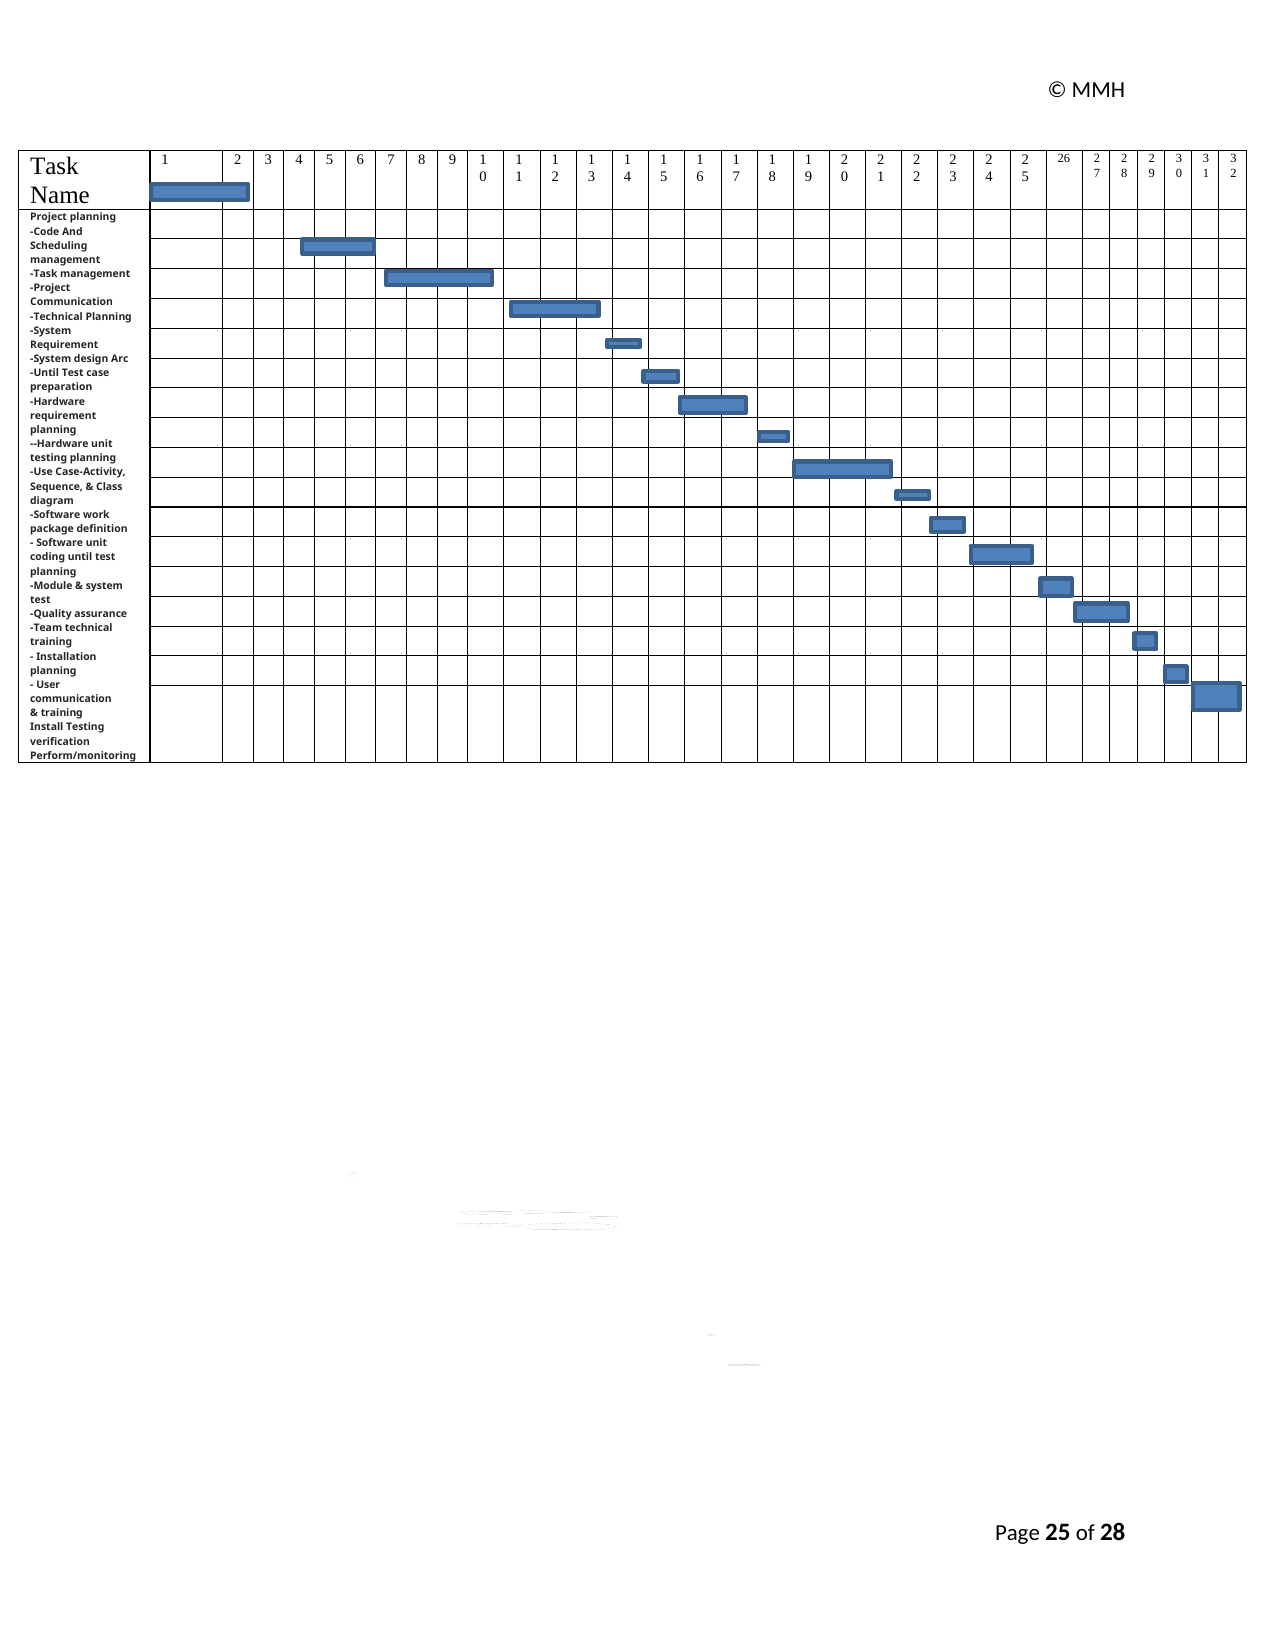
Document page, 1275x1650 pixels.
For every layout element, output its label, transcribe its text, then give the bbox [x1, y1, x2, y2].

table_cell [1219, 239, 1246, 268]
table_cell [438, 210, 467, 238]
table_header 2 [223, 151, 253, 208]
table_cell [577, 210, 612, 238]
table_cell [407, 448, 437, 477]
table_cell [504, 210, 540, 238]
table_cell [649, 329, 684, 357]
table_cell [974, 448, 1010, 477]
table_cell [376, 567, 406, 596]
table_cell [1011, 239, 1046, 268]
table_cell [649, 508, 684, 536]
table_cell [577, 418, 612, 447]
table_cell [223, 537, 253, 566]
table_cell [438, 627, 467, 655]
table_cell [504, 388, 540, 417]
table_cell [284, 478, 314, 506]
table_cell [722, 448, 757, 477]
table_cell [613, 359, 648, 387]
table_cell [468, 627, 503, 655]
table_cell [346, 256, 375, 268]
table_cell [685, 508, 721, 536]
table_cell [1138, 627, 1164, 655]
table_cell [1110, 418, 1137, 447]
table_cell [223, 448, 253, 477]
table_cell [254, 597, 283, 626]
table_cell [866, 269, 901, 298]
table_cell [938, 418, 973, 447]
table_cell [223, 597, 253, 626]
table_cell [438, 359, 467, 387]
table_cell [1138, 478, 1164, 506]
table_cell [1083, 210, 1109, 238]
table_cell [685, 210, 721, 238]
table_header 28 [1110, 151, 1137, 208]
table_cell [468, 567, 503, 596]
table_cell [1192, 712, 1218, 762]
table_cell [902, 567, 937, 596]
table_cell [284, 597, 314, 626]
table_cell [577, 508, 612, 536]
table_cell [1083, 359, 1109, 387]
table_cell [504, 627, 540, 655]
table_header Task Name [19, 151, 149, 208]
table_cell [685, 359, 721, 387]
table_cell [1011, 508, 1046, 536]
table_cell [1192, 508, 1218, 536]
table_cell [346, 210, 375, 237]
table_cell [376, 627, 406, 655]
table_cell [1011, 418, 1046, 447]
table_cell [1165, 239, 1191, 268]
table_cell [254, 537, 283, 566]
table_cell [1138, 359, 1164, 387]
table_cell [974, 686, 1010, 762]
table_cell [938, 597, 973, 626]
table_cell [1047, 418, 1082, 447]
table_cell [1165, 597, 1191, 626]
table_cell [685, 388, 721, 395]
table_cell [1047, 388, 1082, 417]
table_cell [613, 239, 648, 268]
table_cell [577, 239, 612, 268]
table_cell [722, 597, 757, 626]
table_cell [758, 656, 793, 685]
table_cell [1165, 329, 1191, 357]
table_cell [1047, 537, 1082, 566]
table_cell [284, 627, 314, 655]
table_cell [504, 478, 540, 506]
table_header 31 [1192, 151, 1218, 208]
table_cell [504, 448, 540, 477]
table_cell [407, 567, 437, 596]
table_cell [151, 567, 222, 596]
table_cell [541, 269, 576, 298]
table_cell [577, 299, 612, 328]
table_cell [794, 656, 829, 685]
table_cell [376, 418, 406, 447]
table_cell [1219, 269, 1246, 298]
table_cell [722, 686, 757, 762]
table_cell [685, 567, 721, 596]
table_cell [685, 627, 721, 655]
table_cell [794, 359, 829, 387]
table_cell [468, 239, 503, 268]
table_cell [504, 269, 540, 298]
table_cell [1165, 508, 1191, 536]
table_cell [902, 418, 937, 447]
table_cell [151, 269, 222, 298]
table_cell [541, 418, 576, 447]
table_cell [468, 269, 503, 298]
table_cell [577, 627, 612, 655]
table_cell [649, 239, 684, 268]
table_cell [407, 239, 437, 268]
table_cell [649, 210, 684, 238]
table_header 5 [315, 151, 345, 208]
table_cell [1110, 567, 1137, 596]
table_cell [151, 239, 222, 268]
table_cell [376, 508, 406, 536]
table_header 29 [1138, 151, 1164, 208]
table_cell [613, 269, 648, 298]
table_cell [376, 269, 406, 298]
table_cell [1011, 537, 1046, 566]
table_cell [1192, 359, 1218, 387]
table_cell [151, 656, 222, 685]
table_cell [1165, 686, 1191, 762]
table_cell [613, 627, 648, 655]
table_cell [974, 597, 1010, 626]
table_cell [346, 627, 375, 655]
table_cell [758, 448, 793, 477]
table_cell [151, 359, 222, 387]
table_cell [1192, 239, 1218, 268]
table_cell [938, 359, 973, 387]
table_cell [1083, 686, 1109, 762]
table_cell [722, 329, 757, 357]
table_cell [866, 299, 901, 328]
table_header 14 [613, 151, 648, 208]
table_header 7 [376, 151, 406, 208]
table_cell [254, 448, 283, 477]
table_cell [504, 508, 540, 536]
table_cell [938, 656, 973, 685]
table_cell [1192, 418, 1218, 447]
table_cell [649, 627, 684, 655]
table_cell [254, 359, 283, 387]
table_cell [830, 418, 865, 447]
table_cell [438, 656, 467, 685]
table_cell [376, 239, 406, 268]
table_cell [254, 269, 283, 298]
table_cell [376, 478, 406, 506]
table_cell [794, 686, 829, 762]
table_cell [1192, 329, 1218, 357]
table_cell [254, 508, 283, 536]
table_header 20 [830, 151, 865, 208]
table_cell [1083, 299, 1109, 328]
table_cell [758, 210, 793, 238]
table_cell [1047, 597, 1082, 626]
table_cell [722, 210, 757, 238]
table_cell [685, 269, 721, 298]
table_cell [504, 597, 540, 626]
table_cell [223, 239, 253, 268]
table_cell [974, 508, 1010, 536]
table_cell [613, 478, 648, 506]
table_cell [284, 359, 314, 387]
table_cell [541, 686, 576, 762]
table_cell [577, 269, 612, 298]
picture [442, 1200, 642, 1246]
table_cell [938, 329, 973, 357]
table_cell [685, 239, 721, 268]
table_cell [1047, 210, 1082, 238]
table_cell [1083, 597, 1109, 601]
table_cell [346, 388, 375, 417]
table_header 17 [722, 151, 757, 208]
table_cell [1192, 597, 1218, 626]
table_cell [223, 299, 253, 328]
table_cell [315, 299, 345, 328]
table_cell [468, 478, 503, 506]
table_cell [541, 597, 576, 626]
table_cell [254, 567, 283, 596]
table_cell [315, 269, 345, 298]
table_cell [1165, 567, 1191, 596]
table_cell [758, 597, 793, 626]
table_cell [1138, 448, 1164, 477]
table_cell [902, 329, 937, 357]
table_cell [254, 686, 283, 762]
table_cell [1192, 537, 1218, 566]
table_cell [1138, 388, 1164, 417]
table_cell [223, 567, 253, 596]
table_cell [468, 299, 503, 328]
table_cell [438, 478, 467, 506]
table_cell [758, 388, 793, 417]
table_cell [151, 686, 222, 762]
table_cell [1219, 508, 1246, 536]
table_cell [438, 299, 467, 328]
table_cell [468, 210, 503, 238]
table_cell [1110, 597, 1137, 626]
table_cell [1110, 627, 1137, 655]
table_cell [438, 537, 467, 566]
table_cell [438, 686, 467, 762]
table_cell [685, 537, 721, 566]
table_cell [1219, 627, 1246, 655]
table_cell [722, 299, 757, 328]
table_cell [1192, 567, 1218, 596]
table_cell [685, 299, 721, 328]
table_cell [794, 597, 829, 626]
table_cell [1138, 329, 1164, 357]
table_cell [468, 448, 503, 477]
table_cell [830, 269, 865, 298]
table_cell [1047, 567, 1082, 596]
table_cell [722, 537, 757, 566]
table_cell [376, 388, 406, 417]
table_header 32 [1219, 151, 1246, 208]
table_cell [1219, 656, 1246, 685]
table_cell [794, 627, 829, 655]
table_cell [974, 269, 1010, 298]
table_cell [1110, 448, 1137, 477]
table_cell [866, 210, 901, 238]
table_cell [1110, 656, 1137, 685]
table_cell [284, 299, 314, 328]
table_cell [1011, 686, 1046, 762]
table_cell [758, 299, 793, 328]
table_cell [541, 210, 576, 238]
table_cell [577, 686, 612, 762]
table_cell [223, 329, 253, 357]
table_cell [1138, 299, 1164, 328]
table_cell [223, 388, 253, 417]
table_cell [407, 656, 437, 685]
table_cell [407, 686, 437, 762]
table_cell [649, 656, 684, 685]
table_cell [1011, 388, 1046, 417]
table_cell [902, 597, 937, 626]
table_cell [376, 210, 406, 238]
table_cell [1011, 656, 1046, 685]
table_cell [1083, 656, 1109, 685]
table_cell [1219, 478, 1246, 506]
table_cell [284, 656, 314, 685]
table_cell [1138, 239, 1164, 268]
table_cell [407, 299, 437, 328]
table_cell [577, 329, 612, 357]
table_cell [504, 686, 540, 762]
table_cell [649, 686, 684, 762]
table_cell [974, 627, 1010, 655]
table_cell [254, 299, 283, 328]
table_cell [902, 388, 937, 417]
table_cell [1219, 686, 1246, 762]
table_cell [866, 418, 901, 447]
table_cell [649, 418, 684, 447]
table_cell [407, 508, 437, 536]
table_cell [541, 329, 576, 357]
table_cell [830, 239, 865, 268]
table_cell [151, 388, 222, 417]
table_cell [685, 448, 721, 477]
table_cell [1165, 388, 1191, 417]
table_cell [974, 329, 1010, 357]
table_header 3 [254, 151, 283, 208]
table_cell [1219, 388, 1246, 417]
table_cell [866, 508, 901, 536]
table_cell [902, 269, 937, 298]
table_cell [1047, 686, 1082, 762]
table_cell [315, 508, 345, 536]
table_cell [284, 537, 314, 566]
table_cell [758, 478, 793, 506]
table_cell [1138, 418, 1164, 447]
table_cell [649, 478, 684, 506]
table_cell [866, 388, 901, 417]
table_cell [866, 239, 901, 268]
table_cell [315, 656, 345, 685]
table_cell [1165, 299, 1191, 328]
table_cell [938, 478, 973, 506]
table_cell [541, 239, 576, 268]
table_cell [1165, 656, 1191, 685]
table_cell [1047, 329, 1082, 357]
table_cell [938, 537, 973, 566]
table_cell [346, 299, 375, 328]
table_cell [541, 627, 576, 655]
table_cell [1011, 299, 1046, 328]
table_cell [577, 567, 612, 596]
table_cell [504, 418, 540, 447]
table_cell [376, 537, 406, 566]
table_cell [346, 537, 375, 566]
table_cell [407, 388, 437, 417]
table_cell [438, 239, 467, 268]
table_cell [830, 656, 865, 685]
table_cell [577, 537, 612, 566]
table_cell [613, 448, 648, 477]
table_cell [151, 418, 222, 447]
table_header 13 [577, 151, 612, 208]
table_cell [1110, 388, 1137, 417]
table_cell [1219, 329, 1246, 357]
table_cell [577, 388, 612, 417]
table_cell [438, 418, 467, 447]
table_cell [151, 210, 222, 238]
table_cell [1192, 478, 1218, 506]
table_cell [794, 537, 829, 566]
table_cell [902, 478, 937, 506]
table_cell [407, 627, 437, 655]
table_cell [1047, 478, 1082, 506]
table_cell [794, 329, 829, 357]
table_cell [438, 287, 467, 298]
table_cell [1138, 686, 1164, 762]
table_cell [1110, 359, 1137, 387]
table_cell [541, 448, 576, 477]
table_cell [830, 508, 865, 536]
table_cell [758, 686, 793, 762]
table_cell [938, 627, 973, 655]
table_cell [1192, 269, 1218, 298]
table_cell [1192, 448, 1218, 477]
table_cell [346, 448, 375, 477]
table_cell [685, 597, 721, 626]
table_cell [613, 567, 648, 596]
table_cell [1165, 210, 1191, 238]
table_cell [223, 686, 253, 762]
table_header 11 [504, 151, 540, 208]
table_cell [649, 269, 684, 298]
table_cell [223, 478, 253, 506]
table_cell [284, 329, 314, 357]
table_cell [1219, 567, 1246, 596]
table_cell [1219, 359, 1246, 387]
table_cell [504, 537, 540, 566]
table_cell [346, 597, 375, 626]
table_cell [722, 388, 757, 417]
table_cell [866, 537, 901, 566]
table_cell [974, 656, 1010, 685]
table_cell [613, 508, 648, 536]
picture [342, 1156, 364, 1193]
table_cell [315, 210, 345, 237]
table_cell [938, 508, 973, 536]
table_cell [541, 656, 576, 685]
table_cell [315, 686, 345, 762]
table_cell [315, 597, 345, 626]
table_cell [468, 537, 503, 566]
table_cell [1192, 656, 1218, 681]
table_cell [649, 448, 684, 477]
table_cell [504, 567, 540, 596]
table_header 10 [468, 151, 503, 208]
table_cell [613, 537, 648, 566]
table_cell [1110, 299, 1137, 328]
table_cell [649, 537, 684, 566]
table_cell [468, 597, 503, 626]
table_cell [1165, 448, 1191, 477]
table_cell [407, 418, 437, 447]
table_cell [1219, 448, 1246, 477]
table_cell [376, 448, 406, 477]
table_cell [468, 388, 503, 417]
table_cell [1138, 269, 1164, 298]
table_cell [902, 656, 937, 685]
table_cell [1011, 269, 1046, 298]
table_cell [315, 448, 345, 477]
table_cell [830, 448, 865, 459]
table_cell [938, 299, 973, 328]
table_cell [649, 359, 684, 387]
table_header 9 [438, 151, 467, 208]
table_cell [685, 656, 721, 685]
table_cell [1011, 359, 1046, 387]
table_cell [1138, 597, 1164, 626]
table_cell [722, 508, 757, 536]
table_cell [1083, 239, 1109, 268]
table_cell [613, 686, 648, 762]
table_cell [1011, 627, 1046, 655]
table_cell [407, 359, 437, 387]
table_cell [902, 299, 937, 328]
table_cell [1047, 656, 1082, 685]
table_cell [722, 269, 757, 298]
table_cell [794, 239, 829, 268]
table_cell [438, 388, 467, 417]
table_cell [722, 478, 757, 506]
table_cell [758, 418, 793, 447]
table_cell [902, 359, 937, 387]
table_cell [1083, 448, 1109, 477]
table_cell [376, 656, 406, 685]
table_cell [376, 359, 406, 387]
table_cell [649, 597, 684, 626]
table_cell [866, 656, 901, 685]
table_cell [284, 448, 314, 477]
table_cell [758, 537, 793, 566]
table_cell [346, 508, 375, 536]
table_cell [1011, 210, 1046, 238]
table_cell [685, 686, 721, 762]
table_cell [974, 418, 1010, 447]
table_cell [902, 627, 937, 655]
table_cell [376, 299, 406, 328]
table_header 22 [902, 151, 937, 208]
table_cell [1083, 478, 1109, 506]
table_cell [1138, 210, 1164, 238]
table_cell [407, 329, 437, 357]
table_cell [315, 388, 345, 417]
table_cell [902, 448, 937, 477]
table_cell [151, 448, 222, 477]
table_cell [685, 418, 721, 447]
table_cell [346, 567, 375, 596]
table_cell [1138, 537, 1164, 566]
table_cell [223, 627, 253, 655]
table_cell [974, 567, 1010, 596]
table_cell [1011, 448, 1046, 477]
table_cell [468, 686, 503, 762]
table_cell [830, 210, 865, 238]
table_cell [346, 478, 375, 506]
table_cell [830, 479, 865, 506]
table_cell [1165, 627, 1191, 655]
table_cell [613, 388, 648, 417]
table_cell [577, 478, 612, 506]
table_cell [468, 508, 503, 536]
table_cell [284, 418, 314, 447]
table_cell [866, 329, 901, 357]
table_cell [254, 388, 283, 417]
picture [698, 1327, 723, 1343]
table_cell [902, 537, 937, 566]
table_cell [938, 239, 973, 268]
table_cell [1165, 269, 1191, 298]
table_cell [866, 567, 901, 596]
table_cell [254, 210, 283, 238]
table_cell [794, 269, 829, 298]
table_cell [758, 567, 793, 596]
table_cell [1110, 239, 1137, 268]
table_cell [1110, 686, 1137, 762]
table_cell [794, 210, 829, 238]
table_cell [974, 210, 1010, 238]
table_cell [758, 508, 793, 536]
table_header 27 [1083, 151, 1109, 208]
table_cell [376, 329, 406, 357]
table_cell [223, 656, 253, 685]
table_header 18 [758, 151, 793, 208]
table_cell [1219, 210, 1246, 238]
table_cell [866, 686, 901, 762]
table_cell [577, 656, 612, 685]
table_cell [1165, 359, 1191, 387]
table_cell [1110, 537, 1137, 566]
table_cell [1165, 418, 1191, 447]
table_cell [151, 597, 222, 626]
table_cell [722, 656, 757, 685]
table_header 16 [685, 151, 721, 208]
table_cell [1192, 210, 1218, 238]
table_cell [830, 299, 865, 328]
table_cell [794, 299, 829, 328]
table_cell [1047, 269, 1082, 298]
table_cell [758, 329, 793, 357]
table_cell [722, 239, 757, 268]
table_cell [504, 656, 540, 685]
table_cell [1192, 627, 1218, 655]
table_cell [315, 256, 345, 268]
table_cell [407, 537, 437, 566]
table_cell [830, 627, 865, 655]
table_cell [254, 329, 283, 357]
table_cell [254, 478, 283, 506]
table_cell [541, 318, 576, 328]
table_header 12 [541, 151, 576, 208]
table_cell [151, 329, 222, 357]
table_cell [315, 567, 345, 596]
table_cell [866, 359, 901, 387]
table_cell [1047, 299, 1082, 328]
table_cell [254, 418, 283, 447]
table_cell [1138, 508, 1164, 536]
table_cell [223, 269, 253, 298]
table_cell [315, 627, 345, 655]
table_header 19 [794, 151, 829, 208]
table_cell [1083, 418, 1109, 447]
table_cell [577, 448, 612, 477]
table_cell [346, 686, 375, 762]
table_cell [577, 597, 612, 626]
table_cell [613, 597, 648, 626]
table_cell [376, 686, 406, 762]
table_cell [902, 239, 937, 268]
table_cell [315, 537, 345, 566]
table_cell [902, 210, 937, 238]
table_cell [376, 597, 406, 626]
table_cell [504, 299, 540, 328]
table_cell [284, 269, 314, 298]
table_cell [254, 239, 283, 268]
table_cell [346, 656, 375, 685]
table_cell [151, 478, 222, 506]
table_cell [1083, 537, 1109, 566]
table_cell [866, 597, 901, 626]
table_cell [974, 388, 1010, 417]
table_cell [1110, 210, 1137, 238]
table_cell [794, 508, 829, 536]
table_cell [830, 359, 865, 387]
table_cell [1011, 329, 1046, 357]
table_cell [866, 627, 901, 655]
table_cell [468, 418, 503, 447]
table_cell [438, 448, 467, 477]
table_cell [407, 210, 437, 238]
table_cell [1047, 448, 1082, 477]
table_cell [284, 239, 314, 268]
table_cell [1165, 478, 1191, 506]
table_cell [1011, 597, 1046, 626]
table_cell [1110, 508, 1137, 536]
table_cell [722, 359, 757, 387]
table_cell [758, 627, 793, 655]
table_cell [1083, 627, 1109, 655]
table_cell [1083, 269, 1109, 298]
table_cell [1110, 269, 1137, 298]
table_cell [541, 359, 576, 387]
table_cell [315, 329, 345, 357]
table_cell [974, 478, 1010, 506]
table_cell [151, 508, 222, 536]
table_cell [1219, 597, 1246, 626]
table_cell [685, 329, 721, 357]
table_cell [830, 388, 865, 417]
table_cell [284, 508, 314, 536]
table_cell [407, 597, 437, 626]
table_cell [254, 627, 283, 655]
table_cell [468, 359, 503, 387]
table_cell [902, 508, 937, 536]
table_cell [1011, 478, 1046, 506]
table_header 4 [284, 151, 314, 208]
table_cell [794, 388, 829, 417]
table_cell [284, 567, 314, 596]
table_cell [151, 627, 222, 655]
table_cell [830, 567, 865, 596]
table_cell [794, 418, 829, 447]
table_header 25 [1011, 151, 1046, 208]
table_cell [938, 567, 973, 596]
table_cell [794, 567, 829, 596]
table_header 8 [407, 151, 437, 208]
table_cell [866, 478, 901, 506]
table_cell [613, 210, 648, 238]
table_cell [974, 299, 1010, 328]
table_cell [1083, 388, 1109, 417]
table_cell [151, 299, 222, 328]
table_cell [902, 686, 937, 762]
table_cell [254, 656, 283, 685]
table_cell [613, 299, 648, 328]
table_cell [722, 418, 757, 447]
table_cell [438, 567, 467, 596]
table_cell [613, 329, 648, 357]
table_cell [830, 329, 865, 357]
table_header 24 [974, 151, 1010, 208]
table_cell [722, 567, 757, 596]
picture [716, 1356, 773, 1374]
table_cell [1047, 627, 1082, 655]
table_cell [758, 239, 793, 268]
table_cell [151, 537, 222, 566]
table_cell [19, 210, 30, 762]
table_cell [504, 239, 540, 268]
table_cell [468, 329, 503, 357]
table_cell [284, 210, 314, 238]
table_cell [1083, 329, 1109, 357]
table_cell [974, 239, 1010, 268]
table_cell [284, 388, 314, 417]
table_cell [223, 210, 253, 238]
table_cell [438, 597, 467, 626]
table_cell [938, 686, 973, 762]
table_cell [830, 686, 865, 762]
table_cell [541, 537, 576, 566]
table_header 30 [1165, 151, 1191, 208]
table_cell [1047, 508, 1082, 536]
table_cell [649, 388, 684, 417]
table_cell [794, 448, 829, 459]
table_cell [438, 329, 467, 357]
table_header 6 [346, 151, 375, 208]
table_cell [938, 269, 973, 298]
table_cell [1047, 239, 1082, 268]
table_cell [541, 567, 576, 596]
table_header 21 [866, 151, 901, 208]
table_cell [315, 359, 345, 387]
table_cell [974, 537, 1010, 544]
table_cell [284, 686, 314, 762]
table_cell [649, 567, 684, 596]
table_cell [1192, 299, 1218, 328]
table_cell [1165, 537, 1191, 566]
table_cell [346, 418, 375, 447]
table_cell [1110, 329, 1137, 357]
table_cell [468, 656, 503, 685]
table_cell [223, 418, 253, 447]
table_cell [1011, 567, 1046, 596]
table_cell [438, 508, 467, 536]
table_cell [577, 359, 612, 387]
table_cell [315, 418, 345, 447]
table_cell [504, 359, 540, 387]
table_cell [758, 359, 793, 387]
table_header 1 [151, 151, 222, 182]
table_cell [685, 478, 721, 506]
table_cell [223, 359, 253, 387]
table_cell [1083, 567, 1109, 596]
table_cell [1192, 388, 1218, 417]
table_cell [938, 210, 973, 238]
table_cell [407, 287, 437, 298]
table_cell [407, 478, 437, 506]
table_header 26 [1047, 151, 1082, 208]
table_cell [1083, 508, 1109, 536]
table_cell [1110, 478, 1137, 506]
table_cell [613, 656, 648, 685]
table_cell [541, 388, 576, 417]
table_cell [346, 269, 375, 298]
table_cell [830, 537, 865, 566]
table_cell [346, 329, 375, 357]
table_cell [1219, 537, 1246, 566]
table_cell [613, 418, 648, 447]
table_cell [1219, 418, 1246, 447]
table_cell [649, 299, 684, 328]
table_cell [223, 508, 253, 536]
table_cell [541, 478, 576, 506]
table_header 15 [649, 151, 684, 208]
table_cell [866, 448, 901, 477]
table_cell [1138, 567, 1164, 596]
table_cell [830, 597, 865, 626]
table_cell [758, 269, 793, 298]
table_cell [541, 508, 576, 536]
table_cell [938, 388, 973, 417]
table_header 23 [938, 151, 973, 208]
table_cell [504, 329, 540, 357]
table_cell [974, 359, 1010, 387]
table_cell [794, 479, 829, 506]
table_cell [722, 627, 757, 655]
table_cell [1138, 656, 1164, 685]
table_cell [1047, 359, 1082, 387]
table_cell [938, 448, 973, 477]
table_cell [315, 478, 345, 506]
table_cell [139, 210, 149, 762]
table_cell [346, 359, 375, 387]
table_cell [1219, 299, 1246, 328]
